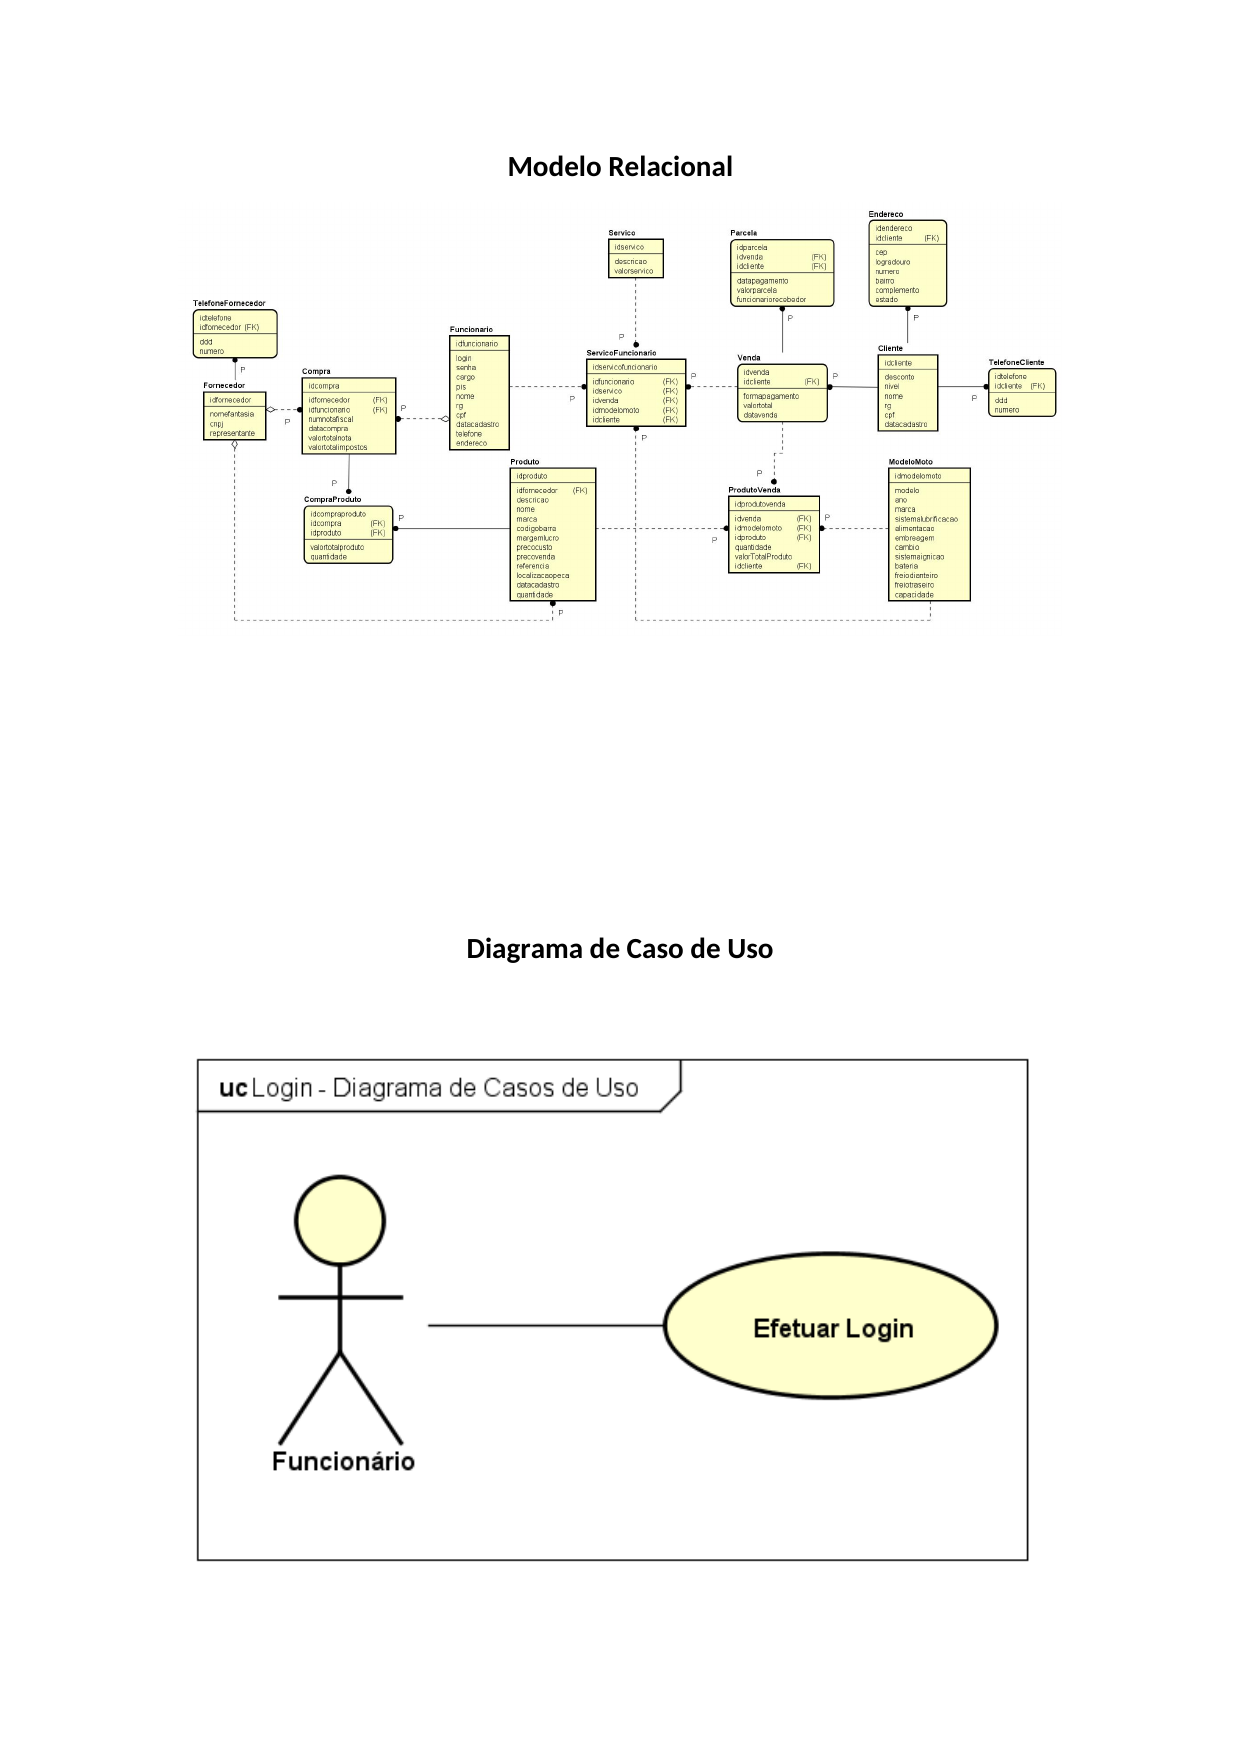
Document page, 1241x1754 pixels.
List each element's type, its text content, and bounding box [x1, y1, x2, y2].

text Diagrama de Caso de Uso [177, 930, 1063, 965]
text Modelo Relacional [177, 148, 1063, 183]
picture [178, 202, 1062, 636]
picture [177, 1040, 1049, 1580]
